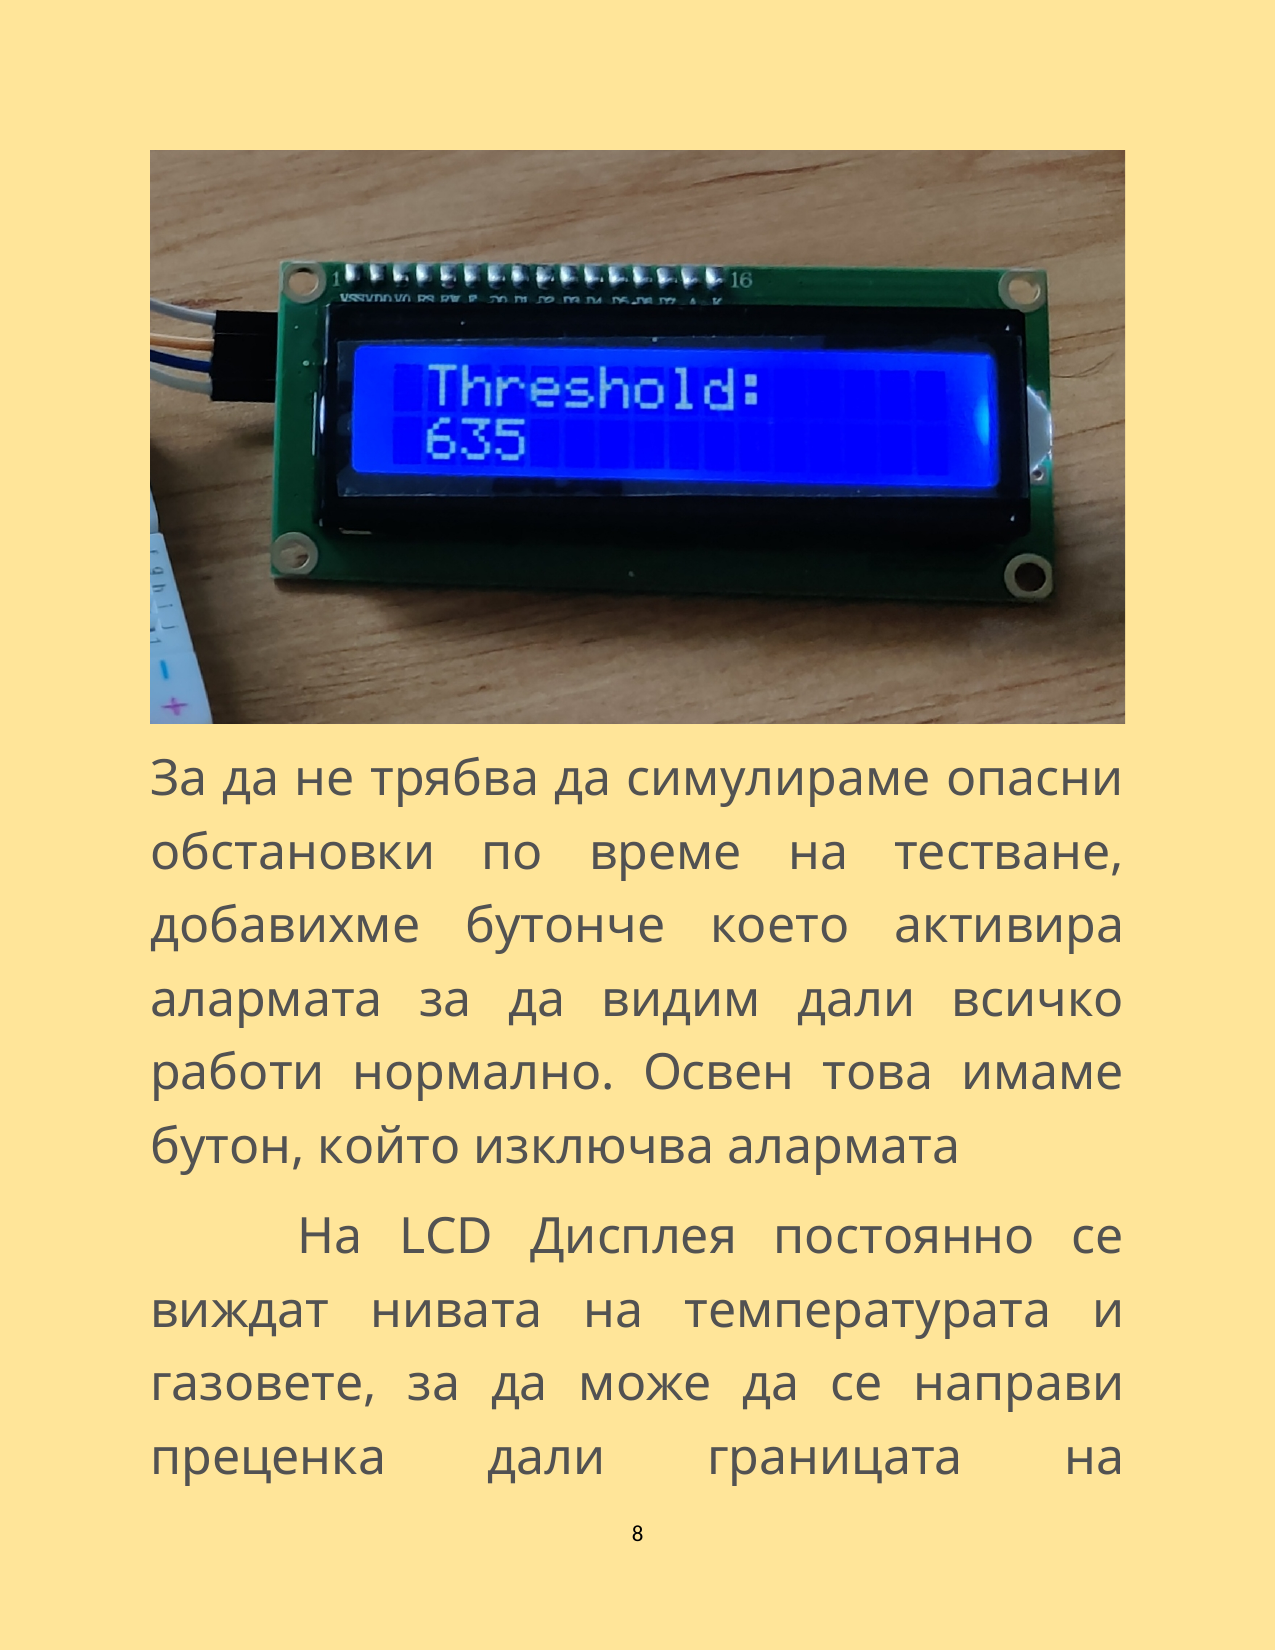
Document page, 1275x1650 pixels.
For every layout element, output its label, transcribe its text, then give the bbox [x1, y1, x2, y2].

picture [150, 150, 1125, 724]
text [150, 1200, 1125, 1489]
text За да не трябва да симулираме опасни обстановки по време на тестване, добавихме бутонче което активира алармата за да видим дали всичко работи нормално. Освен това имаме бутон, който изключва алармата [150, 742, 1125, 1178]
